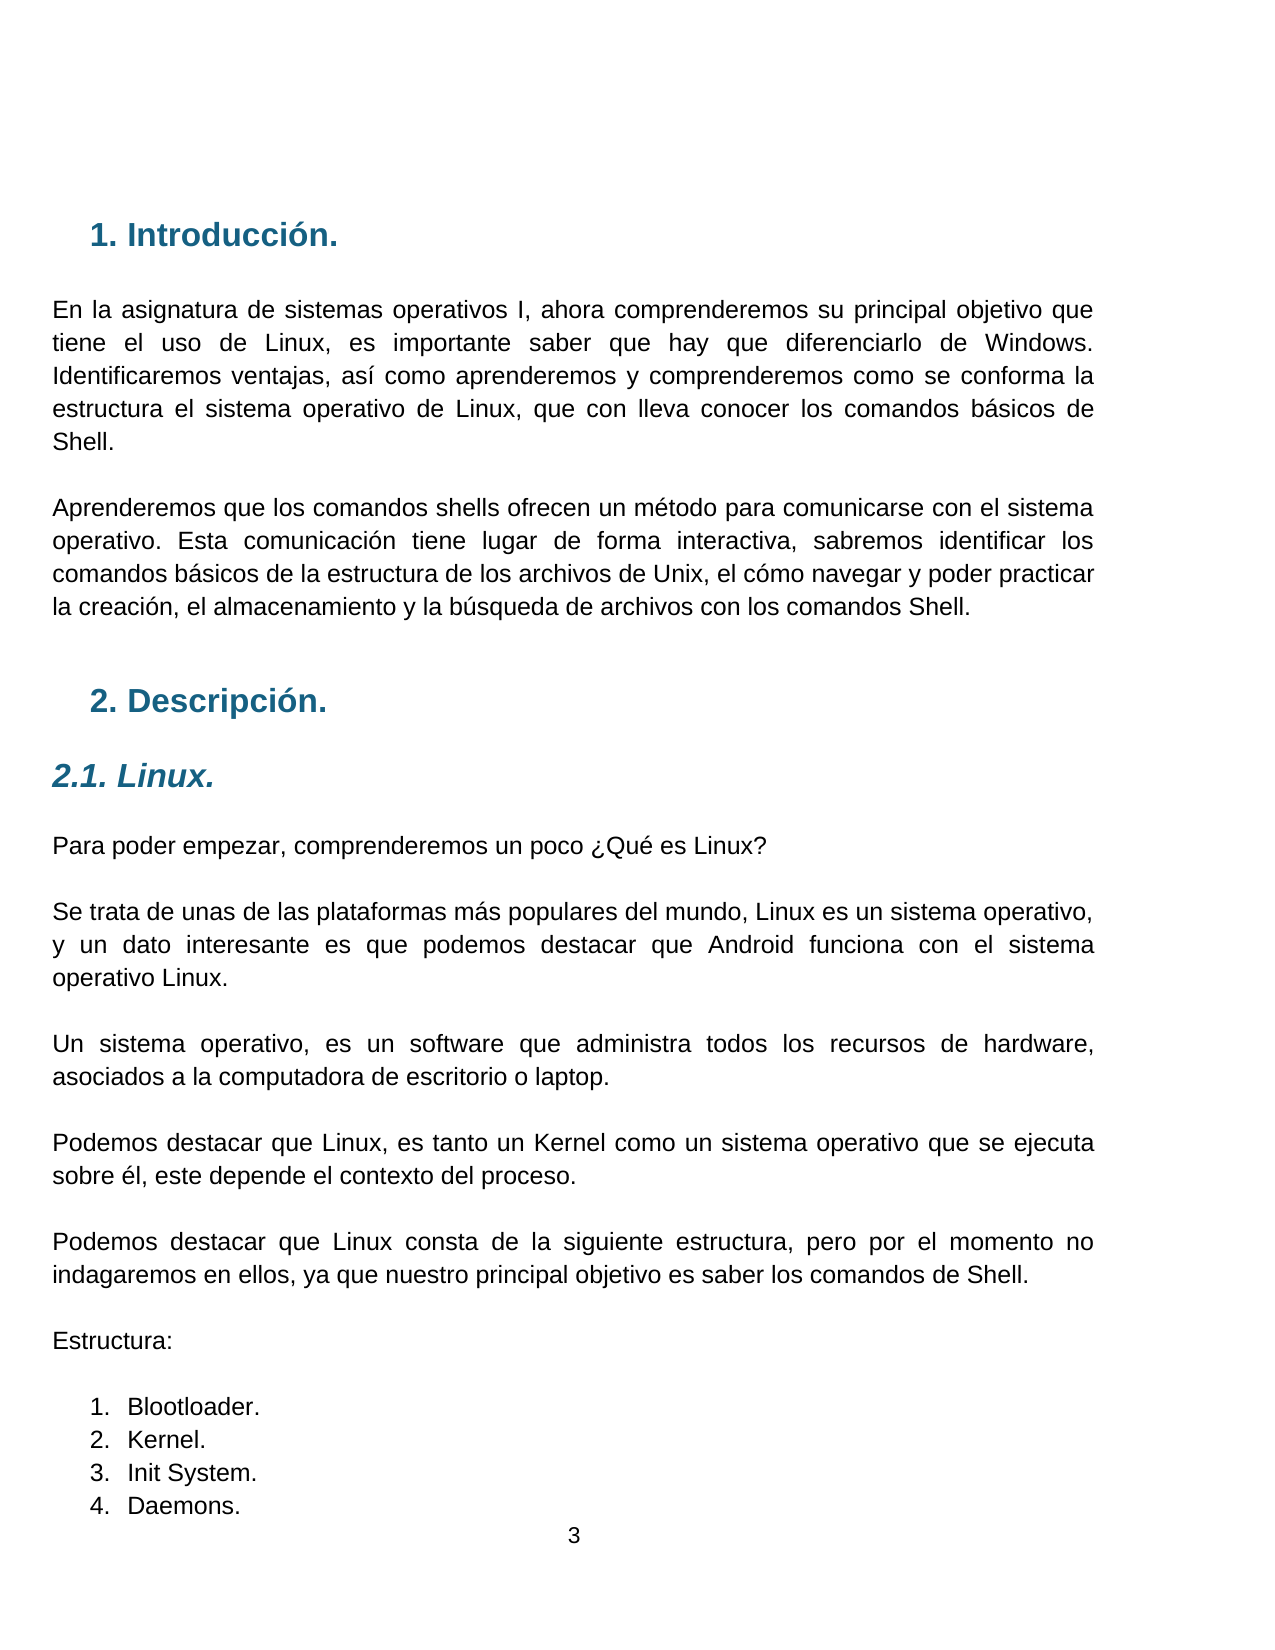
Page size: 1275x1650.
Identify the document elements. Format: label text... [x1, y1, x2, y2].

subtitle 2.1. Linux. [52, 756, 1096, 794]
text Aprenderemos que los comandos shells ofrecen un método para comunicarse con el sistema operativo. Esta comunicación tiene lugar de forma interactiva, sabremos identificar los comandos básicos de la estructura de los archivos de Unix, el cómo navegar y poder practicar la creación, el almacenamiento y la búsqueda de archivos con los comandos Shell. [52, 493, 1096, 621]
text Podemos destacar que Linux, es tanto un Kernel como un sistema operativo que se ejecuta sobre él, este depende el contexto del proceso. [52, 1128, 1096, 1190]
text Podemos destacar que Linux consta de la siguiente estructura, pero por el momento no indagaremos en ellos, ya que nuestro principal objetivo es saber los comandos de Shell. [52, 1227, 1096, 1289]
text Para poder empezar, comprenderemos un poco ¿Qué es Linux? [52, 831, 1096, 860]
text Un sistema operativo, es un software que administra todos los recursos de hardware, asociados a la computadora de escritorio o laptop. [52, 1029, 1096, 1091]
text Estructura: [52, 1326, 1096, 1355]
list Blootloader. [89, 1392, 1096, 1421]
list Init System. [89, 1458, 1096, 1487]
text En la asignatura de sistemas operativos I, ahora comprenderemos su principal objetivo que tiene el uso de Linux, es importante saber que hay que diferenciarlo de Windows. Identificaremos ventajas, así como aprenderemos y comprenderemos como se conforma la estructura el sistema operativo de Linux, que con lleva conocer los comandos básicos de Shell. [52, 295, 1096, 456]
list Kernel. [89, 1425, 1096, 1454]
list Daemons. [89, 1491, 1096, 1520]
subtitle Descripción. [89, 681, 1096, 719]
text Se trata de unas de las plataformas más populares del mundo, Linux es un sistema operativo, y un dato interesante es que podemos destacar que Android funciona con el sistema operativo Linux. [52, 897, 1096, 992]
subtitle Introducción. [89, 214, 1096, 253]
